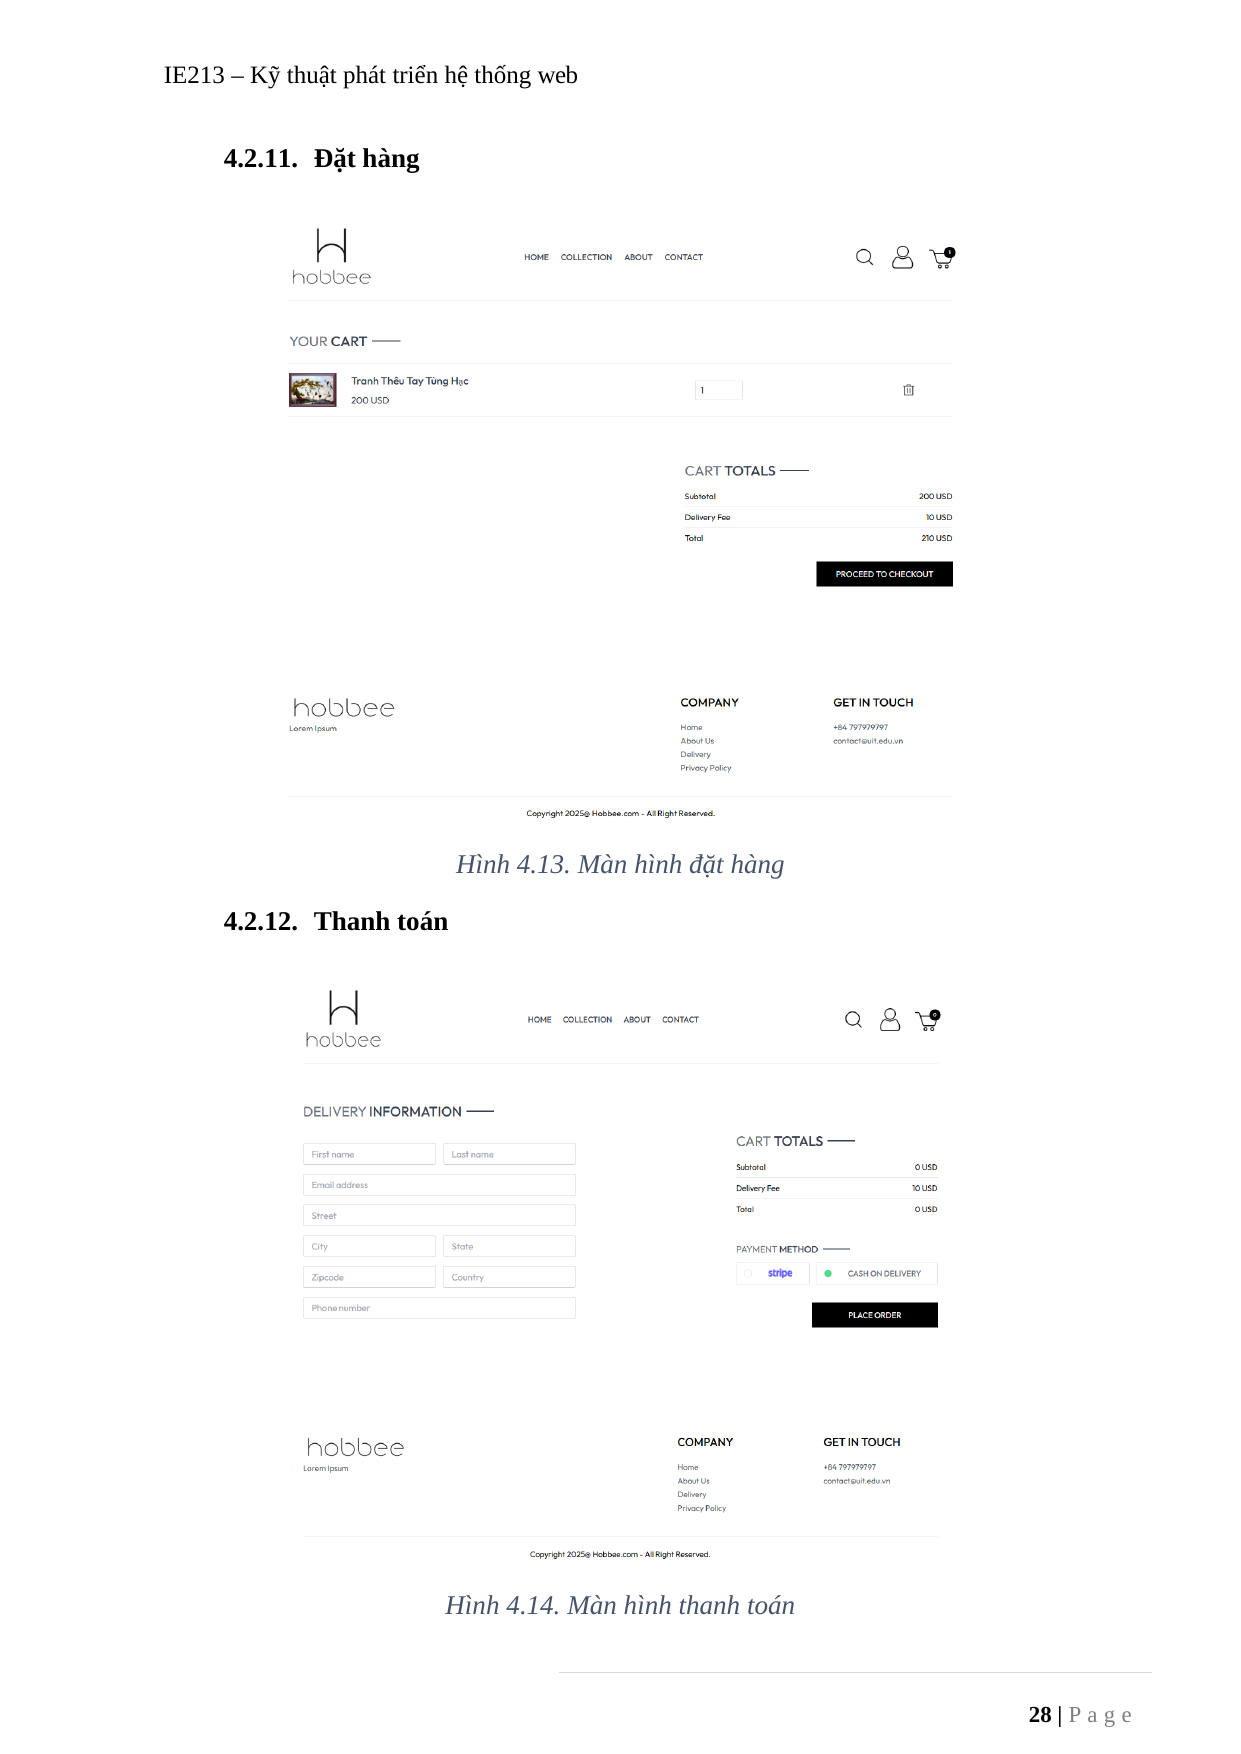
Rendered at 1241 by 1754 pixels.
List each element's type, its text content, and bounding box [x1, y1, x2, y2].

subtitle Đặt hàng [223, 142, 1152, 173]
picture [233, 977, 1007, 1571]
text Hình 4.14. Màn hình thanh toán [88, 1589, 1152, 1620]
text Hình 4.13. Màn hình đặt hàng [88, 848, 1152, 879]
subtitle Thanh toán [223, 905, 1152, 936]
picture [216, 214, 1024, 830]
